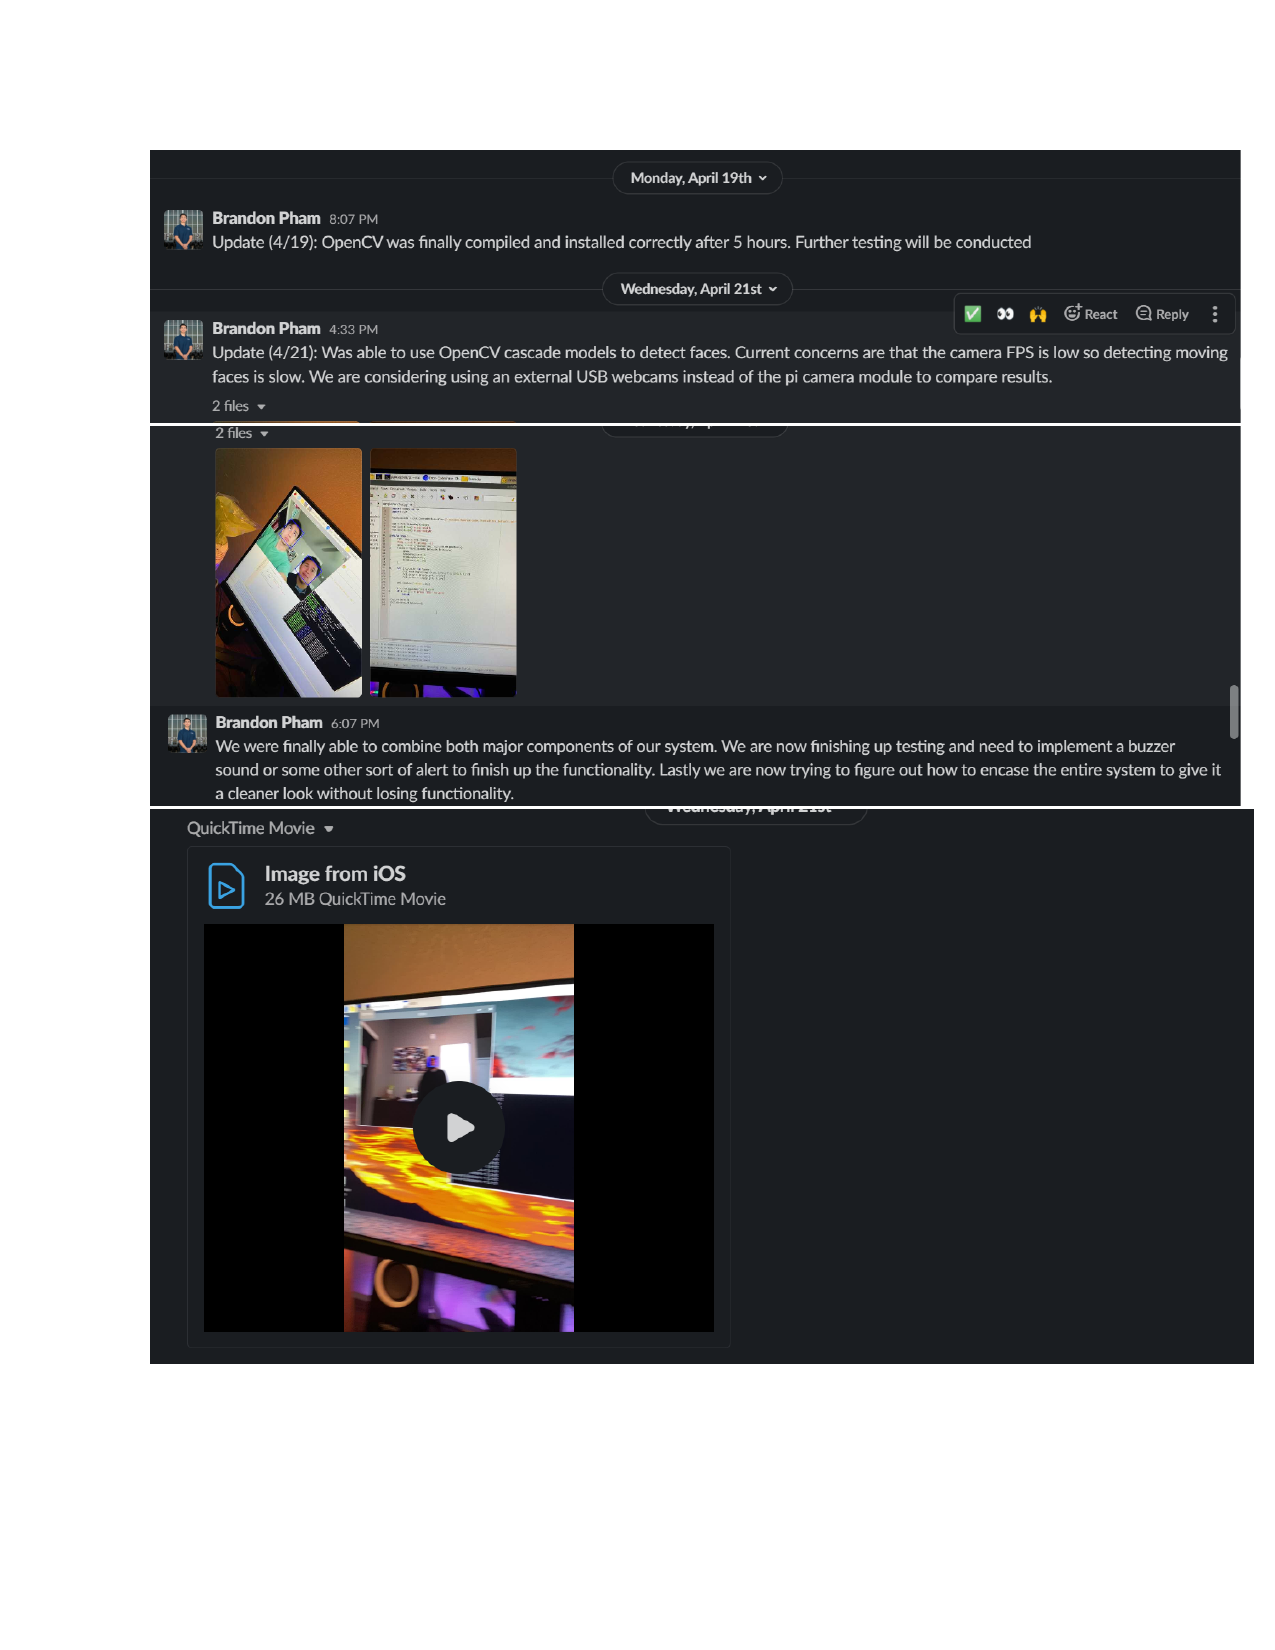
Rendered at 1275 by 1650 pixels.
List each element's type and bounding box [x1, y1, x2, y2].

picture [150, 150, 1241, 423]
picture [150, 809, 1254, 1364]
picture [150, 426, 1241, 806]
